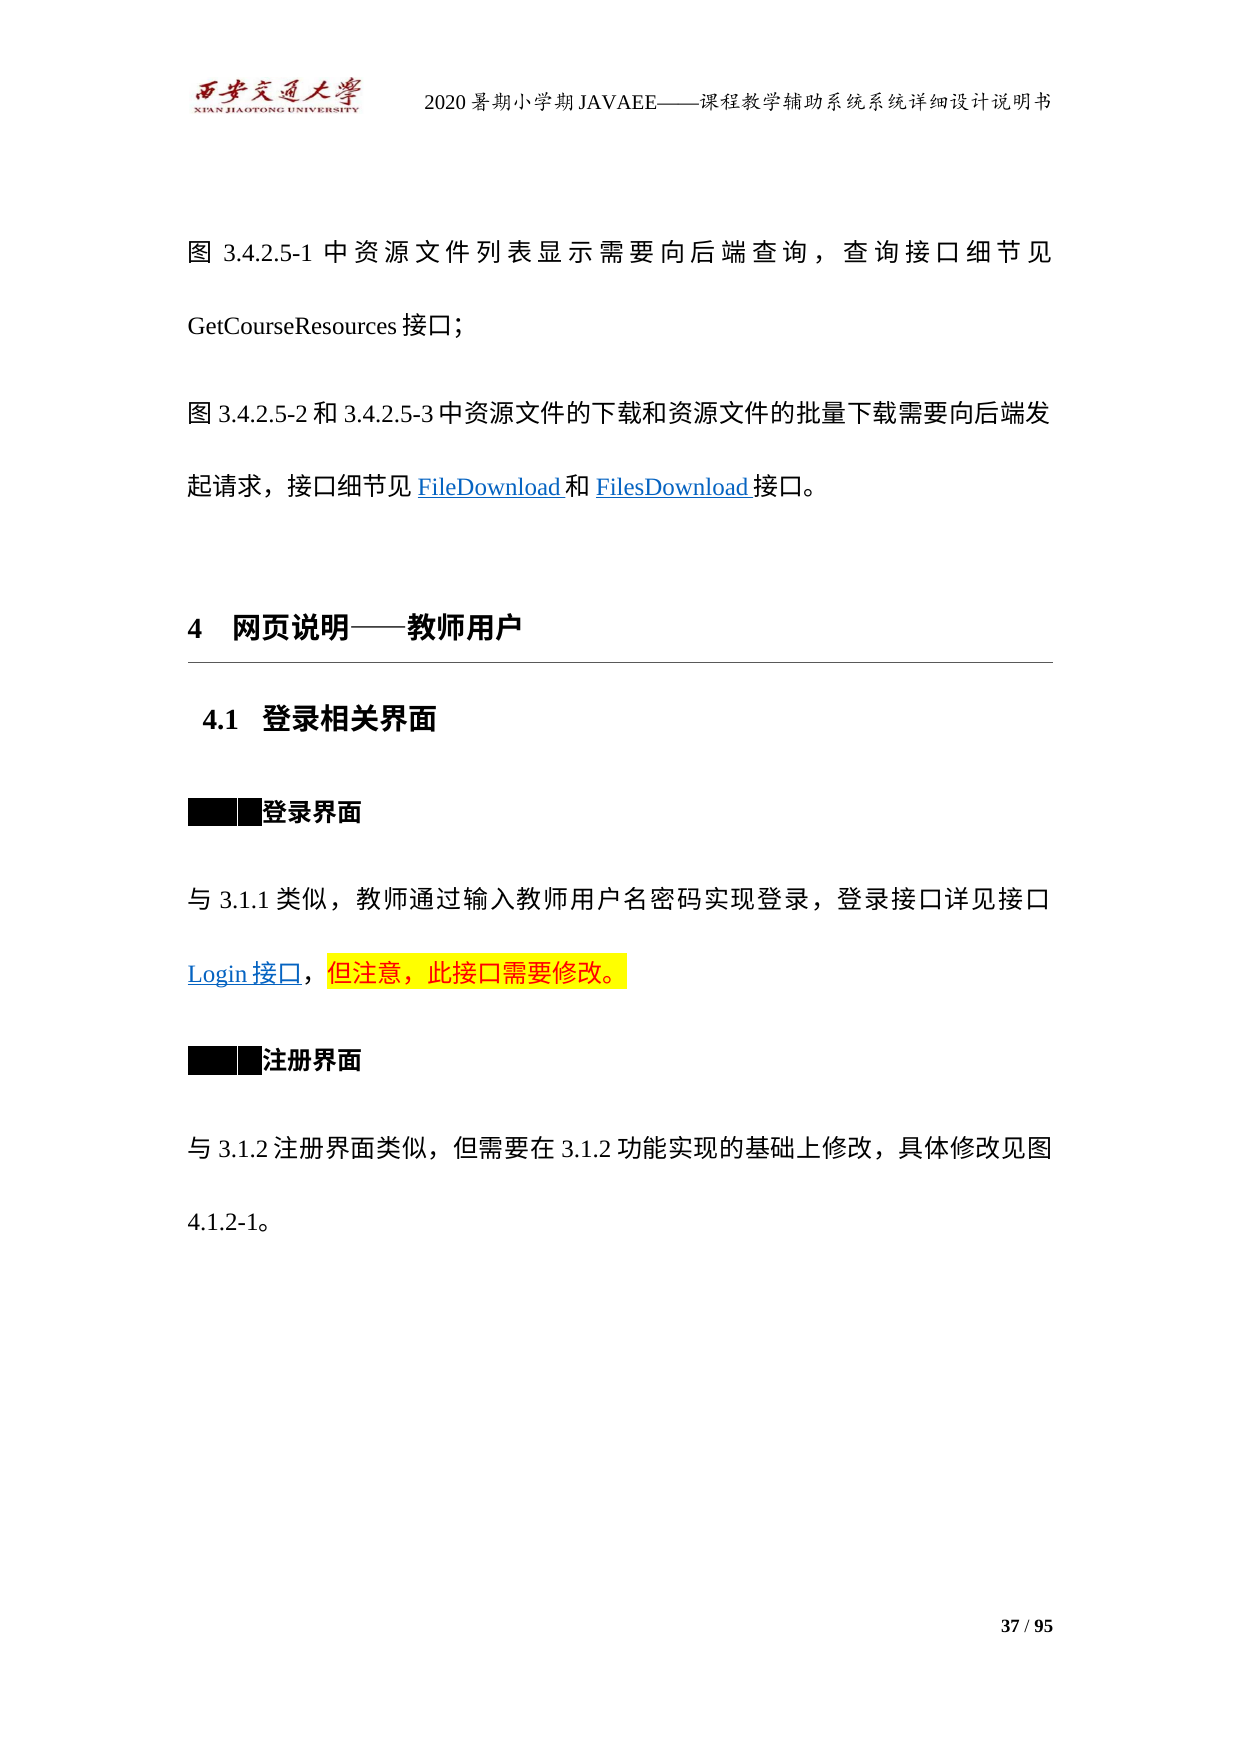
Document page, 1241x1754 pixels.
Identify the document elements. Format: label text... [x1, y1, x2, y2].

subtitle 登录界面 [187, 776, 1053, 844]
text 与3.1.2注册界面类似，但需要在3.1.2功能实现的基础上修改，具体修改见图4.1.2-1。 [187, 1113, 1053, 1254]
text 与3.1.1类似，教师通过输入教师用户名密码实现登录，登录接口详见接口Login接口，但注意，此接口需要修改。 [187, 864, 1053, 1005]
subtitle 登录相关界面 [202, 683, 1053, 751]
picture [189, 77, 364, 114]
text 图3.4.2.5-1中资源文件列表显示需要向后端查询，查询接口细节见GetCourseResources接口； [187, 216, 1053, 357]
subtitle 网页说明——教师用户 [187, 592, 1053, 663]
subtitle 注册界面 [187, 1025, 1053, 1093]
text 图3.4.2.5-2和3.4.2.5-3中资源文件的下载和资源文件的批量下载需要向后端发起请求，接口细节见FileDownload和FilesDownload接口。 [187, 377, 1053, 518]
